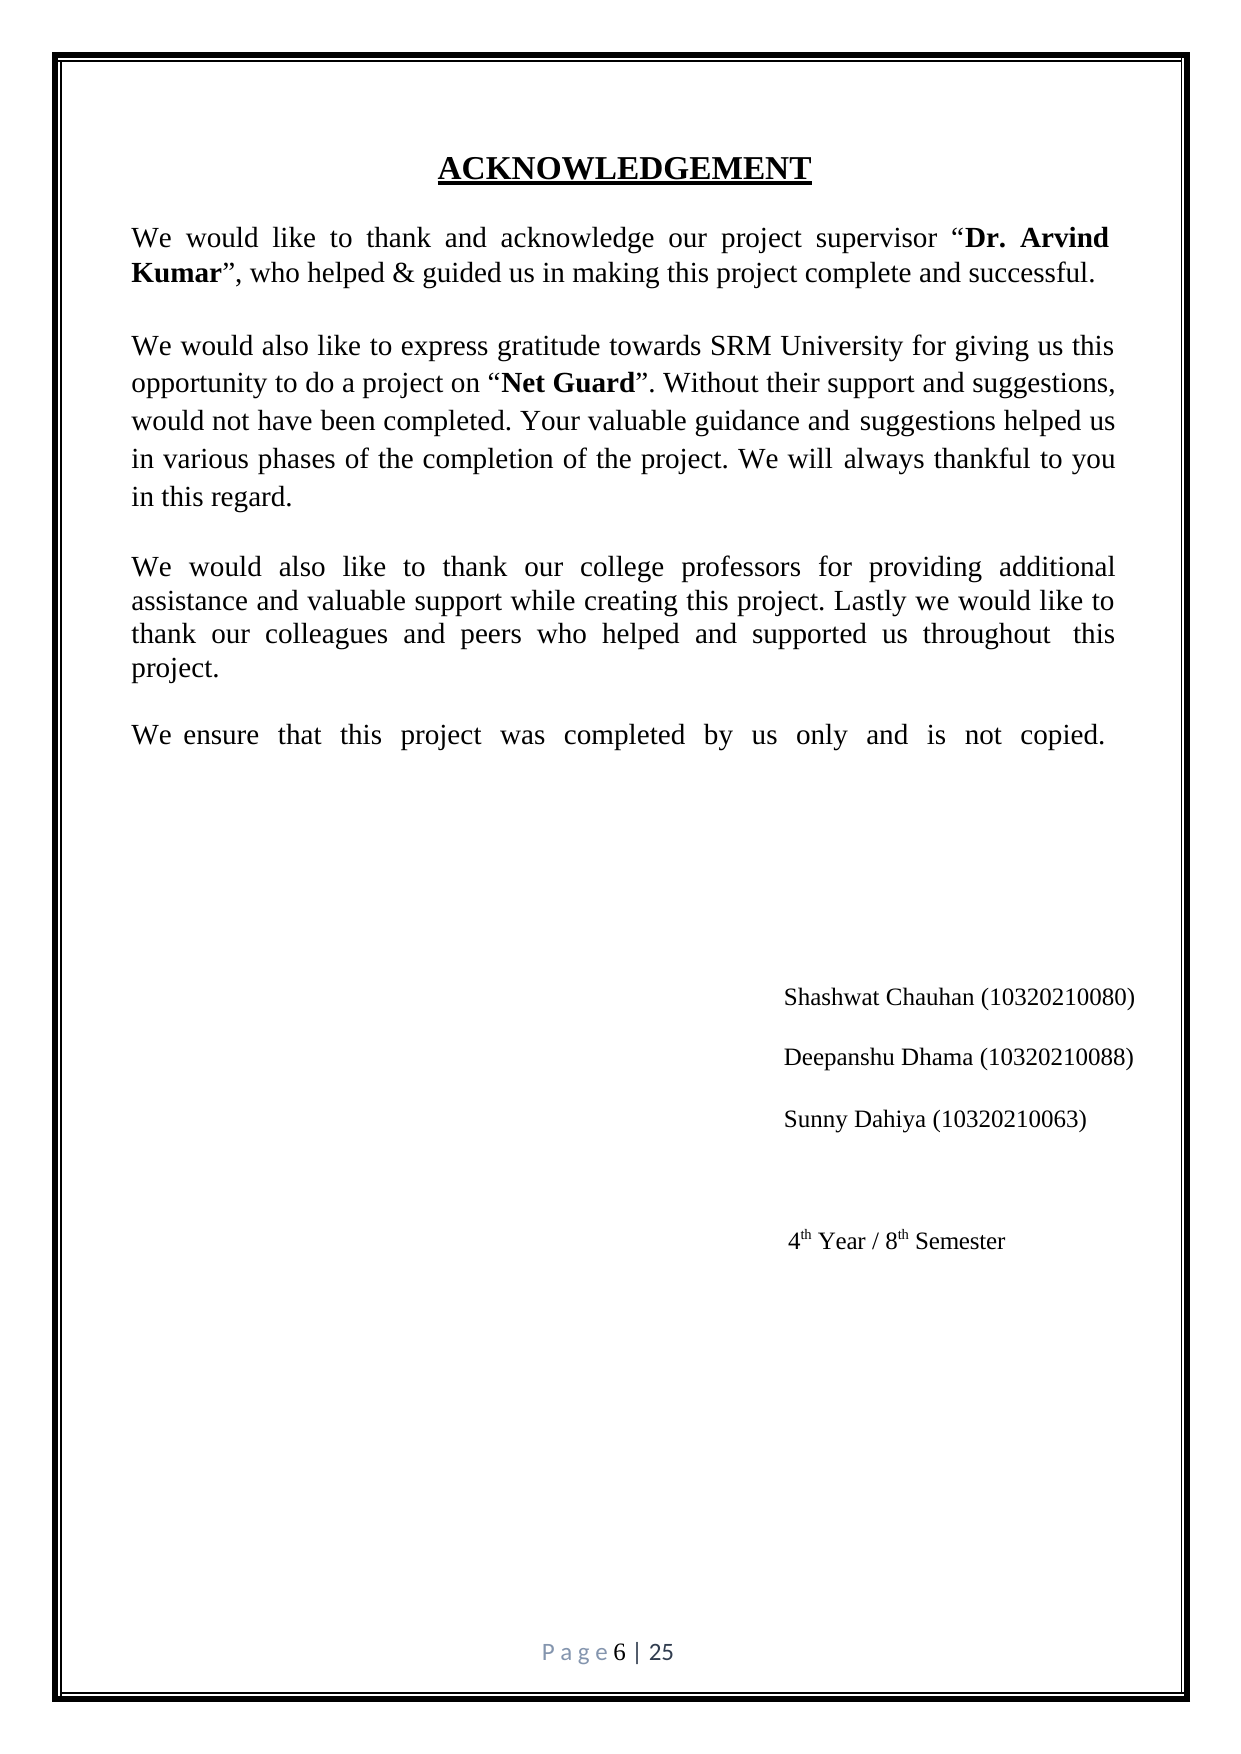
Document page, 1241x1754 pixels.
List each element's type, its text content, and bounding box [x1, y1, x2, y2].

text Shashwat Chauhan (10320210080) [784, 982, 1178, 1011]
text We would also like to express gratitude towards SRM University for giving us this opportunity to do a project on “Net Guard”. Without their support and suggestions, would not have been completed. Your valuable guidance and suggestions helped us in various phases of the completion of the project. We will always thankful to you in this regard. [131, 328, 1116, 512]
text We would like to thank and acknowledge our project supervisor “Dr. Arvind Kumar”, who helped & guided us in making this project complete and successful. [131, 220, 1109, 288]
subtitle ACKNOWLEDGEMENT [82, 148, 1167, 186]
text Deepanshu Dhama (10320210088) [784, 1042, 1178, 1071]
text Sunny Dahiya (10320210063) [784, 1104, 1135, 1133]
text We ensure that this project was completed by us only and is not copied. [131, 717, 1178, 750]
text 4th Year / 8th Semester [784, 1226, 1135, 1254]
text We would also like to thank our college professors for providing additional assistance and valuable support while creating this project. Lastly we would like to thank our colleagues and peers who helped and supported us throughout this project. [131, 549, 1116, 683]
